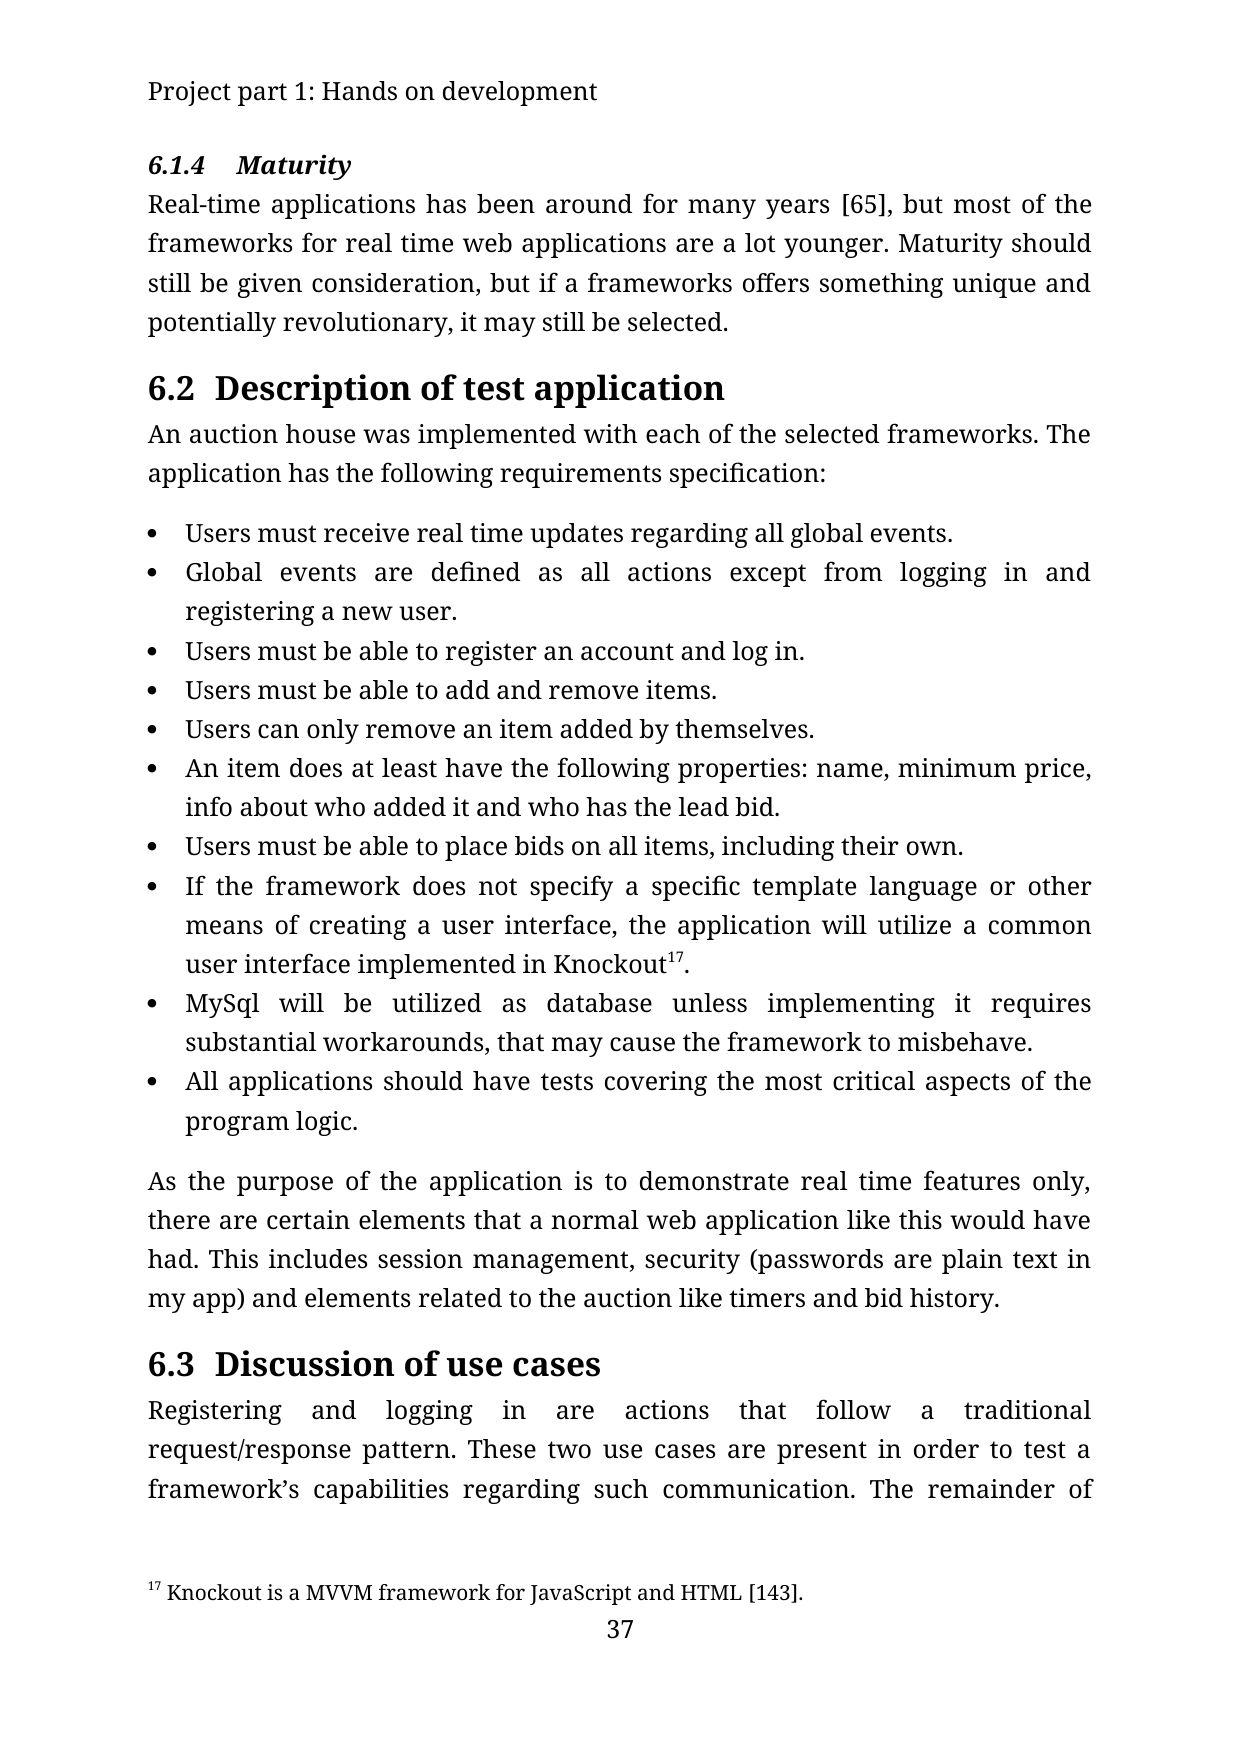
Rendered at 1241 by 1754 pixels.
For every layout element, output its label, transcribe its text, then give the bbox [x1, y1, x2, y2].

subtitle Maturity [148, 148, 1092, 182]
subtitle Discussion of use cases [148, 1341, 1092, 1386]
list Users must receive real time updates regarding all global events. [148, 516, 1092, 550]
list Global events are defined as all actions except from logging in and registering a new user. [148, 555, 1092, 628]
list Users must be able to register an account and log in. [148, 633, 1092, 667]
text An auction house was implemented with each of the selected frameworks. The application has the following requirements specification: [148, 417, 1092, 490]
list Users can only remove an item added by themselves. [148, 712, 1092, 746]
list Users must be able to add and remove items. [148, 672, 1092, 706]
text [148, 1393, 1092, 1505]
text As the purpose of the application is to demonstrate real time features only, there are certain elements that a normal web application like this would have had. This includes session management, security (passwords are plain text in my app) and elements related to the auction like timers and bid history. [148, 1163, 1092, 1315]
list Users must be able to place bids on all items, including their own. [148, 829, 1092, 863]
text Real-time applications has been around for many years [65], but most of the frameworks for real time web applications are a lot younger. Maturity should still be given consideration, but if a frameworks offers something unique and potentially revolutionary, it may still be selected. [148, 187, 1092, 338]
list An item does at least have the following properties: name, minimum price, info about who added it and who has the lead bid. [148, 751, 1092, 824]
list If the framework does not specify a specific template language or other means of creating a user interface, the application will utilize a common user interface implemented in Knockout. [148, 868, 1092, 981]
subtitle Description of test application [148, 364, 1092, 410]
list All applications should have tests covering the most critical aspects of the program logic. [148, 1064, 1092, 1137]
list MySql will be utilized as database unless implementing it requires substantial workarounds, that may cause the framework to misbehave. [148, 986, 1092, 1059]
